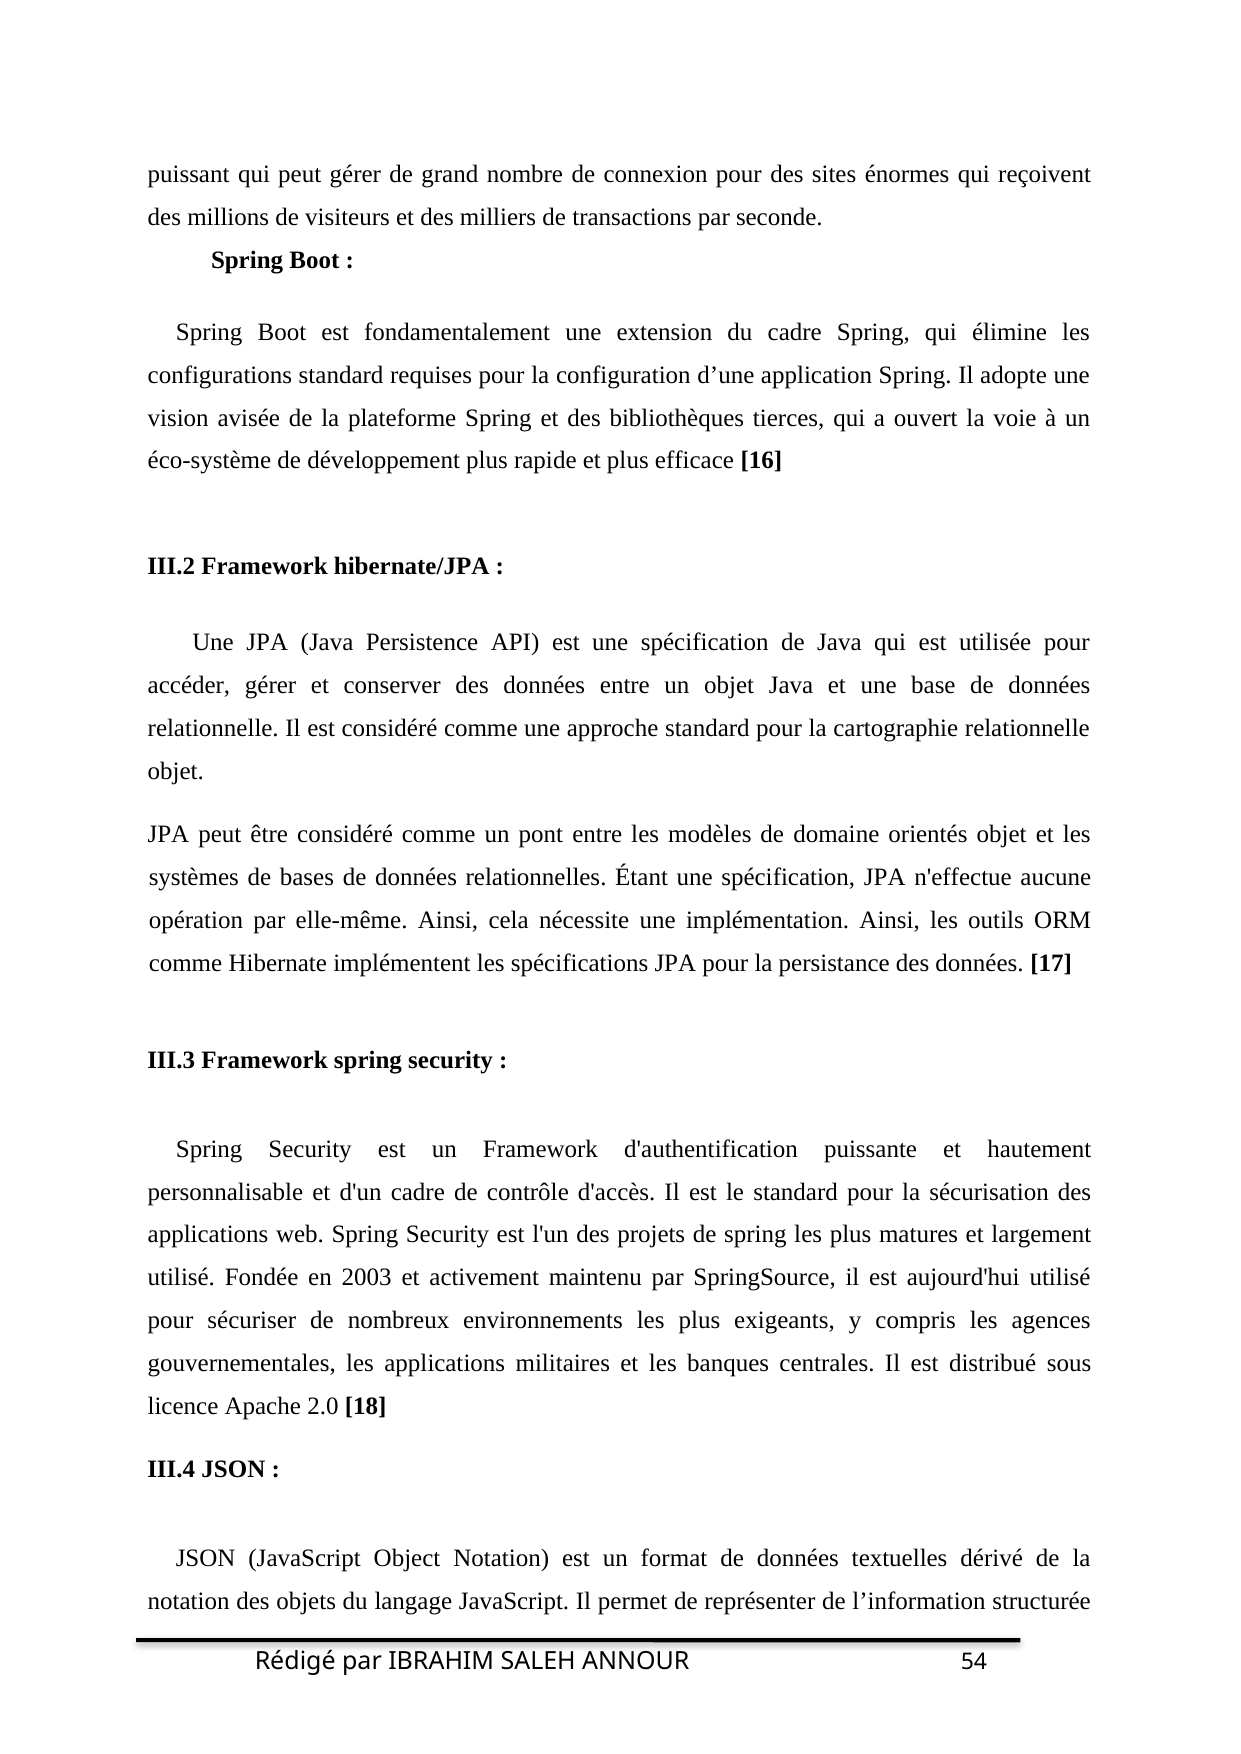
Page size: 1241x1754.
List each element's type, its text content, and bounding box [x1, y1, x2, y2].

subtitle III.4 JSON : [147, 1454, 1101, 1483]
text  Spring Boot : [185, 245, 1147, 273]
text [147, 159, 1092, 230]
subtitle III.3 Framework spring security : [147, 1045, 1101, 1074]
text Une JPA (Java Persistence API) est une spécification de Java qui est utilisée pour accéder, gérer et conserver des données entre un objet Java et une base de données relationnelle. Il est considéré comme une approche standard pour la cartographie relationnelle objet. [147, 627, 1091, 784]
subtitle III.2 Framework hibernate/JPA : [147, 551, 1101, 580]
text Spring Boot est fondamentalement une extension du cadre Spring, qui élimine les configurations standard requises pour la configuration d’une application Spring. Il adopte une vision avisée de la plateforme Spring et des bibliothèques tierces, qui a ouvert la voie à un éco-système de développement plus rapide et plus efficace [16] [147, 317, 1091, 474]
text Spring Security est un Framework d'authentification puissante et hautement personnalisable et d'un cadre de contrôle d'accès. Il est le standard pour la sécurisation des applications web. Spring Security est l'un des projets de spring les plus matures et largement utilisé. Fondée en 2003 et activement maintenu par SpringSource, il est aujourd'hui utilisé pour sécuriser de nombreux environnements les plus exigeants, y compris les agences gouvernementales, les applications militaires et les banques centrales. Il est distribué sous licence Apache 2.0 [18] [147, 1134, 1092, 1419]
text JPA peut être considéré comme un pont entre les modèles de domaine orientés objet et les systèmes de bases de données relationnelles. Étant une spécification, JPA n'effectue aucune opération par elle-même. Ainsi, cela nécessite une implémentation. Ainsi, les outils ORM comme Hibernate implémentent les spécifications JPA pour la persistance des données. [17] [147, 819, 1092, 977]
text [147, 1543, 1092, 1615]
